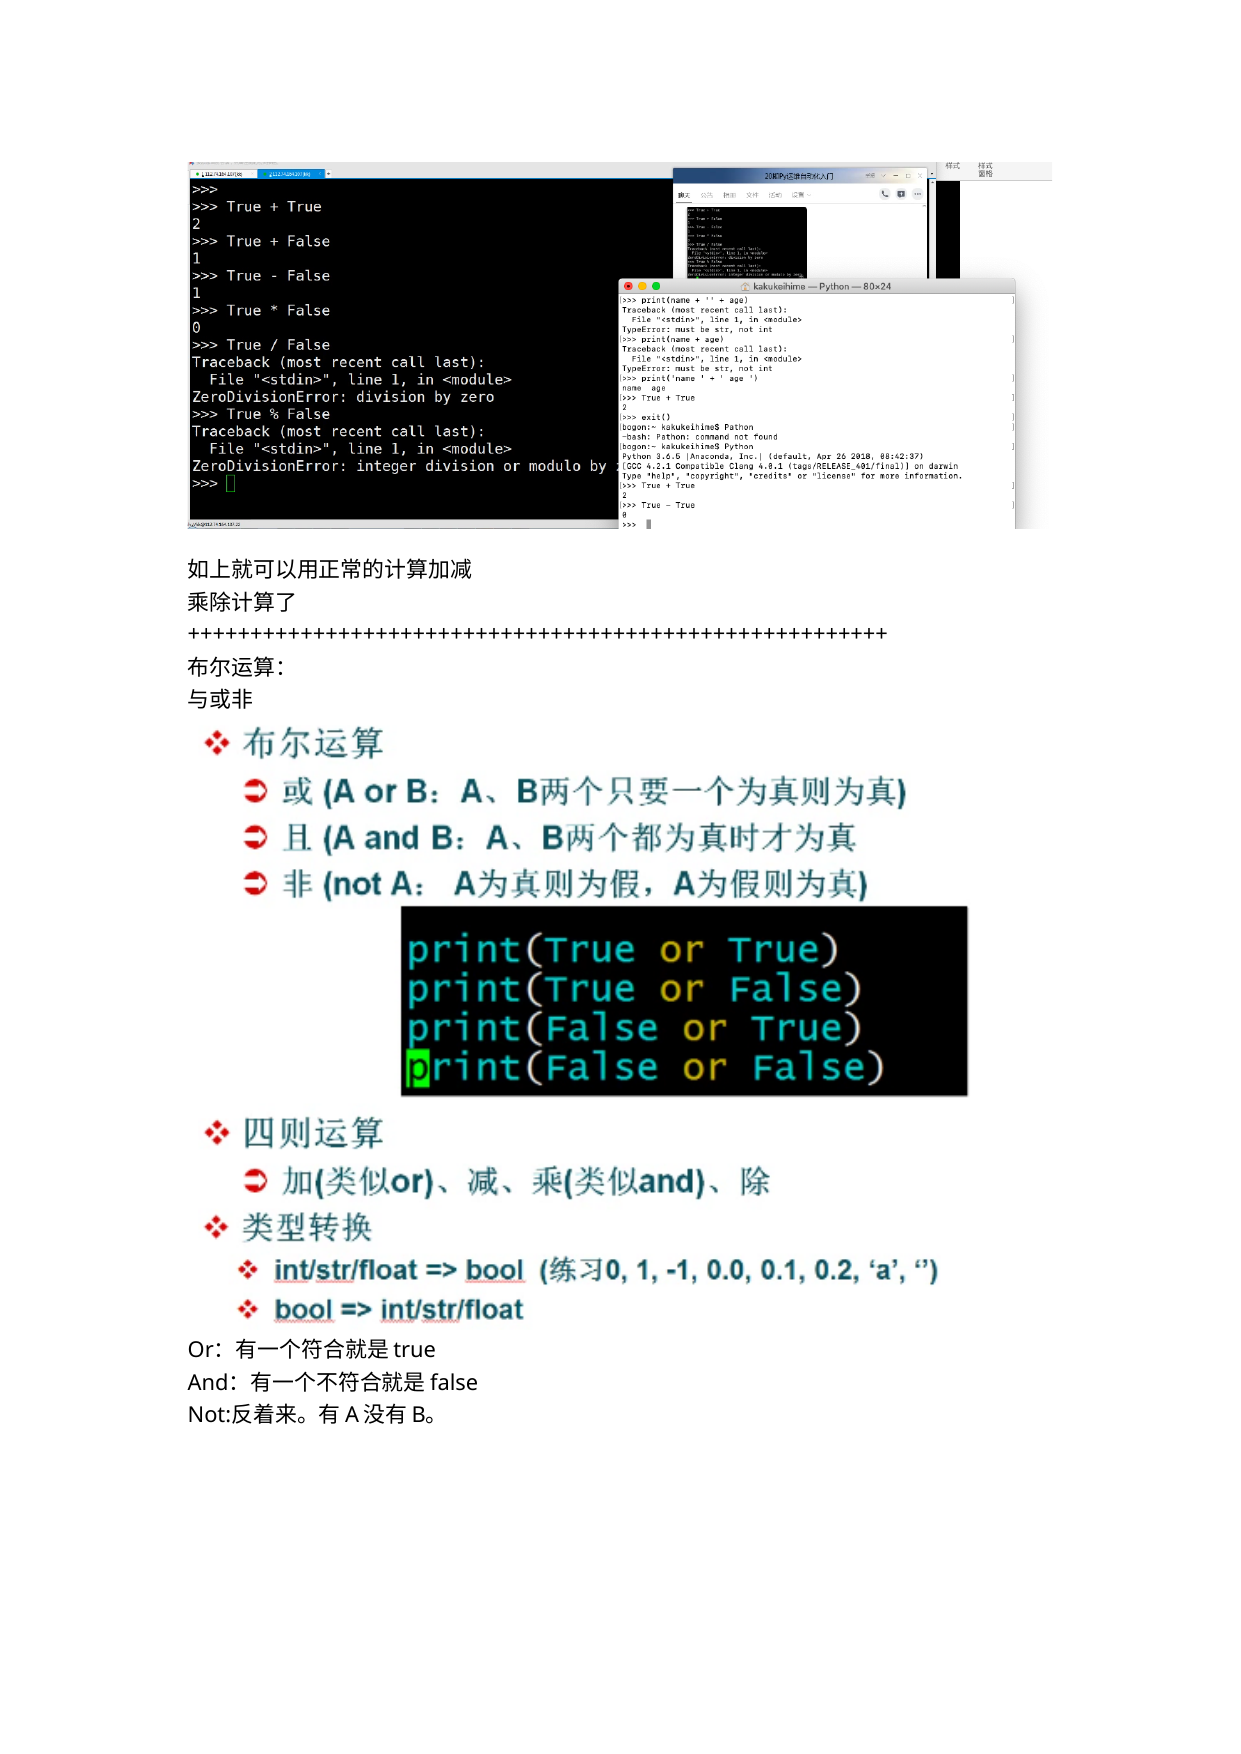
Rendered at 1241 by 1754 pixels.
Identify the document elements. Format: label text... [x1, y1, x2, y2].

text ++++++++++++++++++++++++++++++++++++++++++++++++++++++++ [187, 617, 1053, 649]
text 如上就可以用正常的计算加减 [187, 552, 1053, 584]
text Not:反着来。有A没有B。 [187, 1397, 1053, 1429]
text 与或非 [187, 682, 1053, 714]
text 乘除计算了 [187, 584, 1053, 617]
picture [187, 162, 1053, 529]
text 布尔运算： [187, 649, 1053, 682]
text Or：有一个符合就是true [187, 1332, 1053, 1364]
text And：有一个不符合就是false [187, 1364, 1053, 1397]
picture [187, 714, 1053, 1330]
